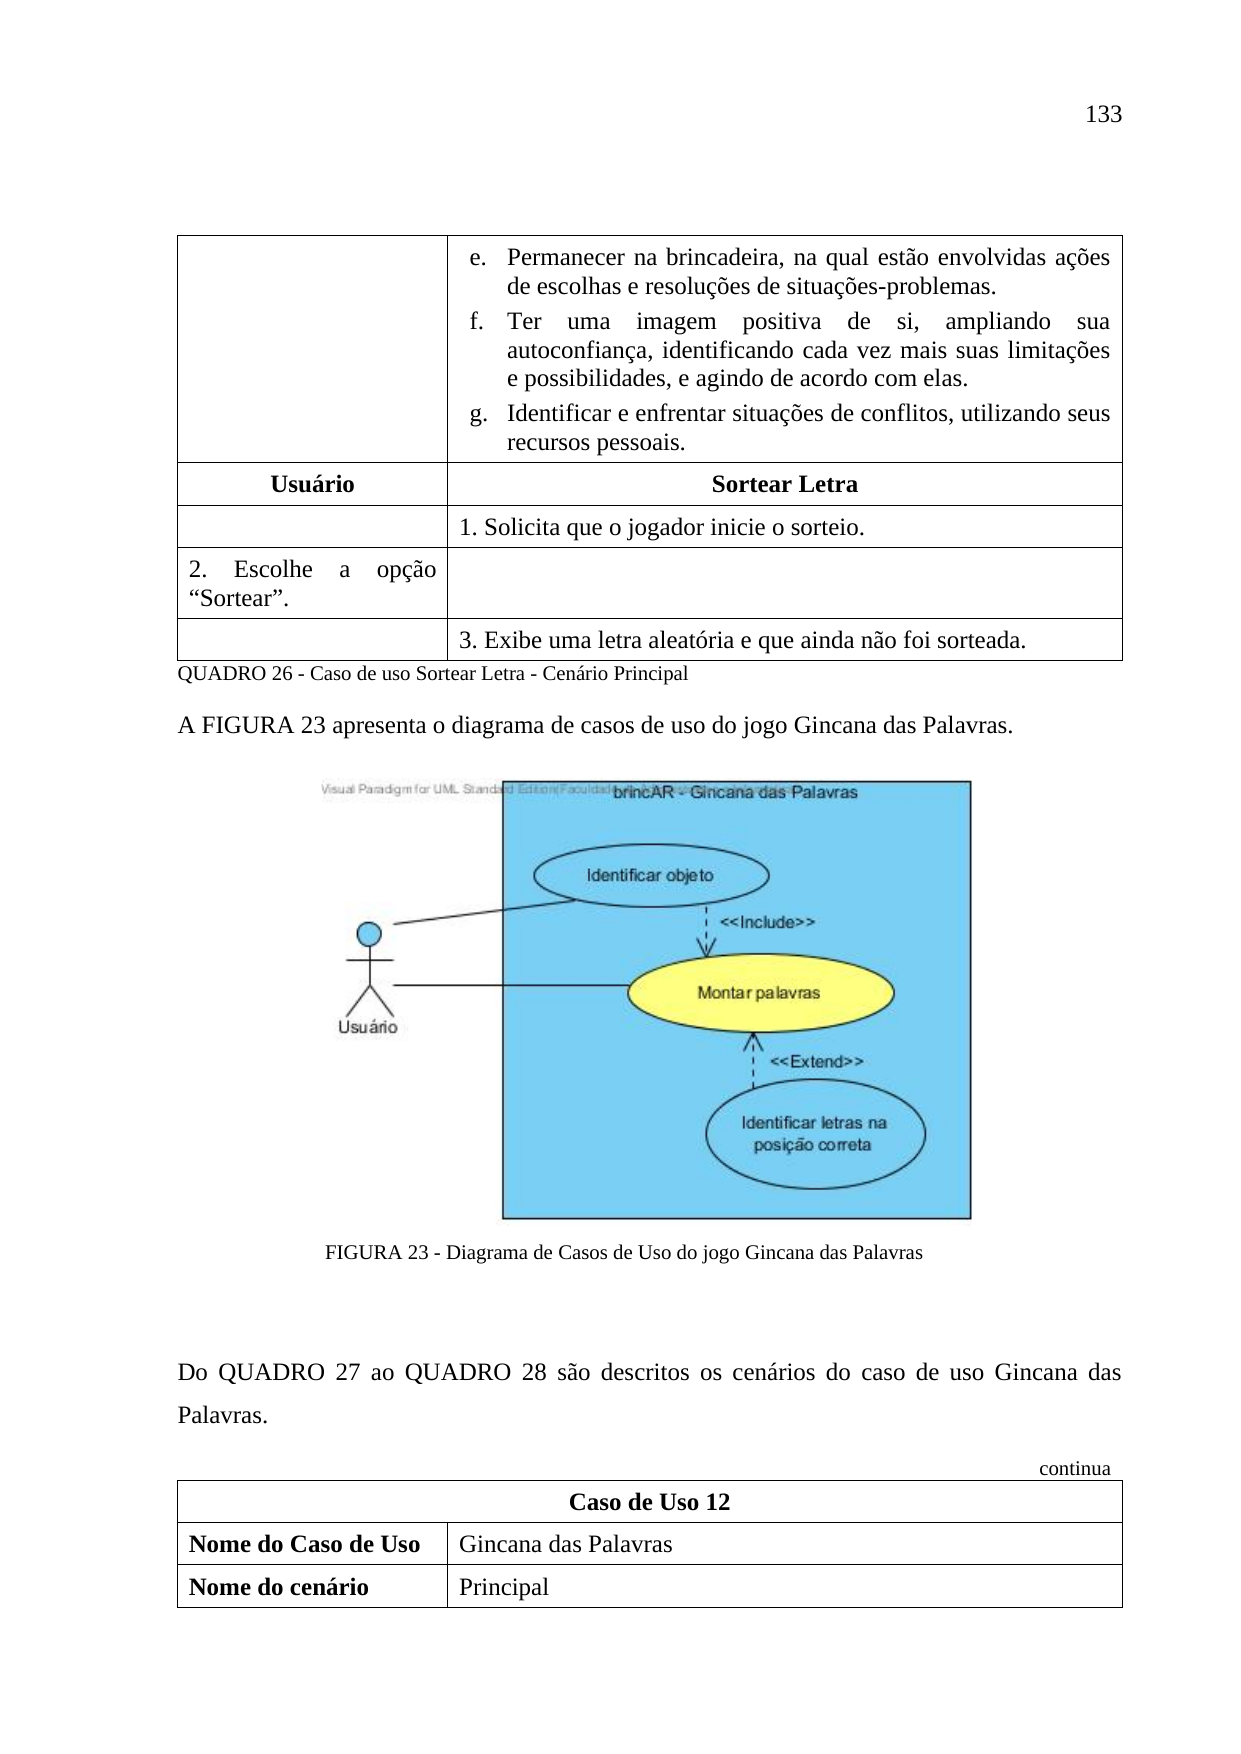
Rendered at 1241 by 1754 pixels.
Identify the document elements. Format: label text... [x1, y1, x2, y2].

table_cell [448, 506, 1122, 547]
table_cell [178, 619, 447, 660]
text A FIGURA 23 apresenta o diagrama de casos de uso do jogo Gincana das Palavras. [177, 710, 1122, 739]
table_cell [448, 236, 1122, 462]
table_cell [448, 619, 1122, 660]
text QUADRO 26 - Caso de uso Sortear Letra - Cenário Principal [177, 661, 1122, 685]
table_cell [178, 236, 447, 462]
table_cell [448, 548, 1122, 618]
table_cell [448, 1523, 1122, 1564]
picture [321, 778, 978, 1226]
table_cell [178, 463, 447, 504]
text Do QUADRO 27 ao QUADRO 28 são descritos os cenários do caso de uso Gincana das Palavras. [177, 1357, 1122, 1429]
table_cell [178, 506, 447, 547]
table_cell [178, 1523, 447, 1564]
text FIGURA 23 - Diagrama de Casos de Uso do jogo Gincana das Palavras [325, 1240, 1122, 1264]
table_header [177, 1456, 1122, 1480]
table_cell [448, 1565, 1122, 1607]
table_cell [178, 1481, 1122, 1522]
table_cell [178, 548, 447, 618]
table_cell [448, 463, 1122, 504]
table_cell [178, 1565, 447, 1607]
